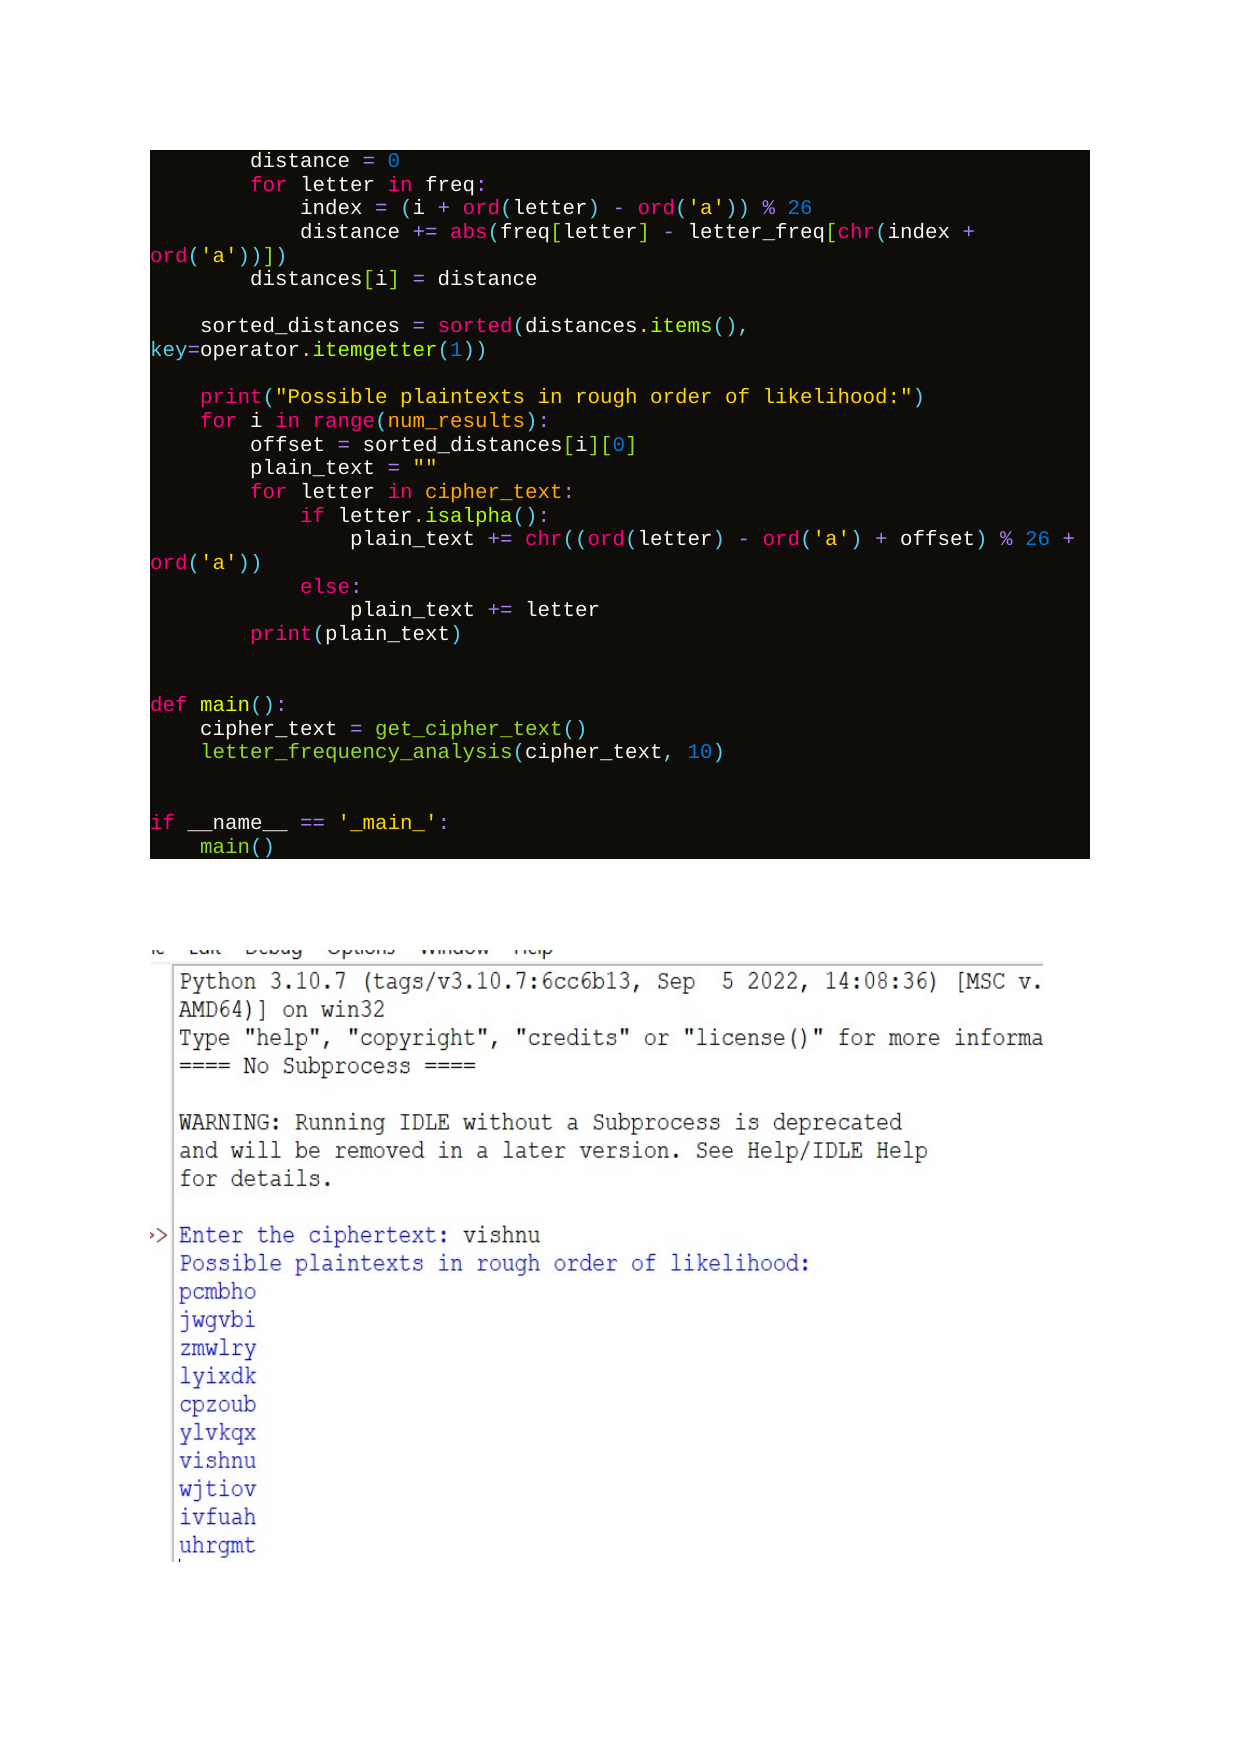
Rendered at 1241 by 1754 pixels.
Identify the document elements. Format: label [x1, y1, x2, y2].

text [150, 150, 1090, 859]
picture [150, 950, 1043, 1562]
